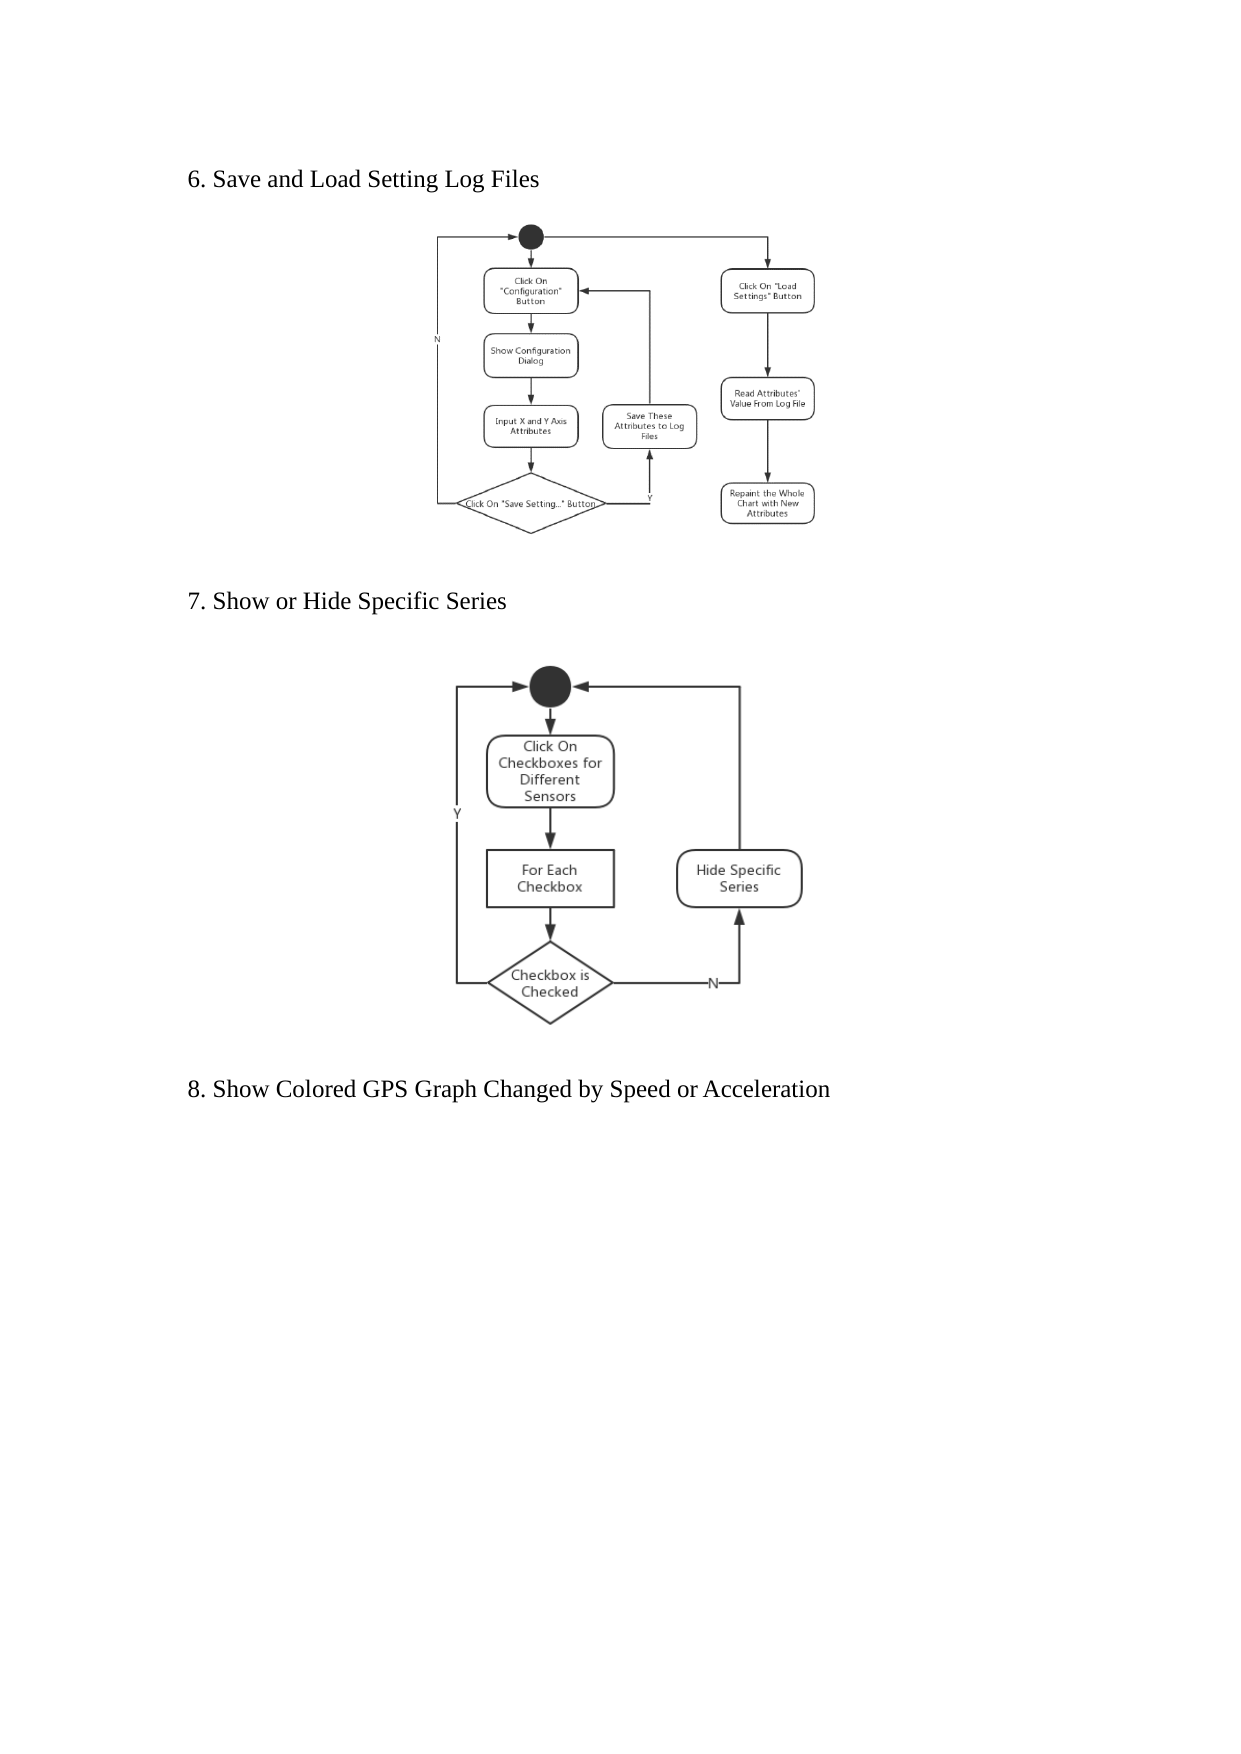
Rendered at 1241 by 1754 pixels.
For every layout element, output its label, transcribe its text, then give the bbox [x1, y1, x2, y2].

text 8. Show Colored GPS Graph Changed by Speed or Acceleration [187, 1072, 1053, 1104]
text 6. Save and Load Setting Log Files [187, 162, 1053, 194]
picture [407, 194, 833, 553]
text 7. Show or Hide Specific Series [187, 584, 1053, 617]
picture [407, 617, 833, 1057]
